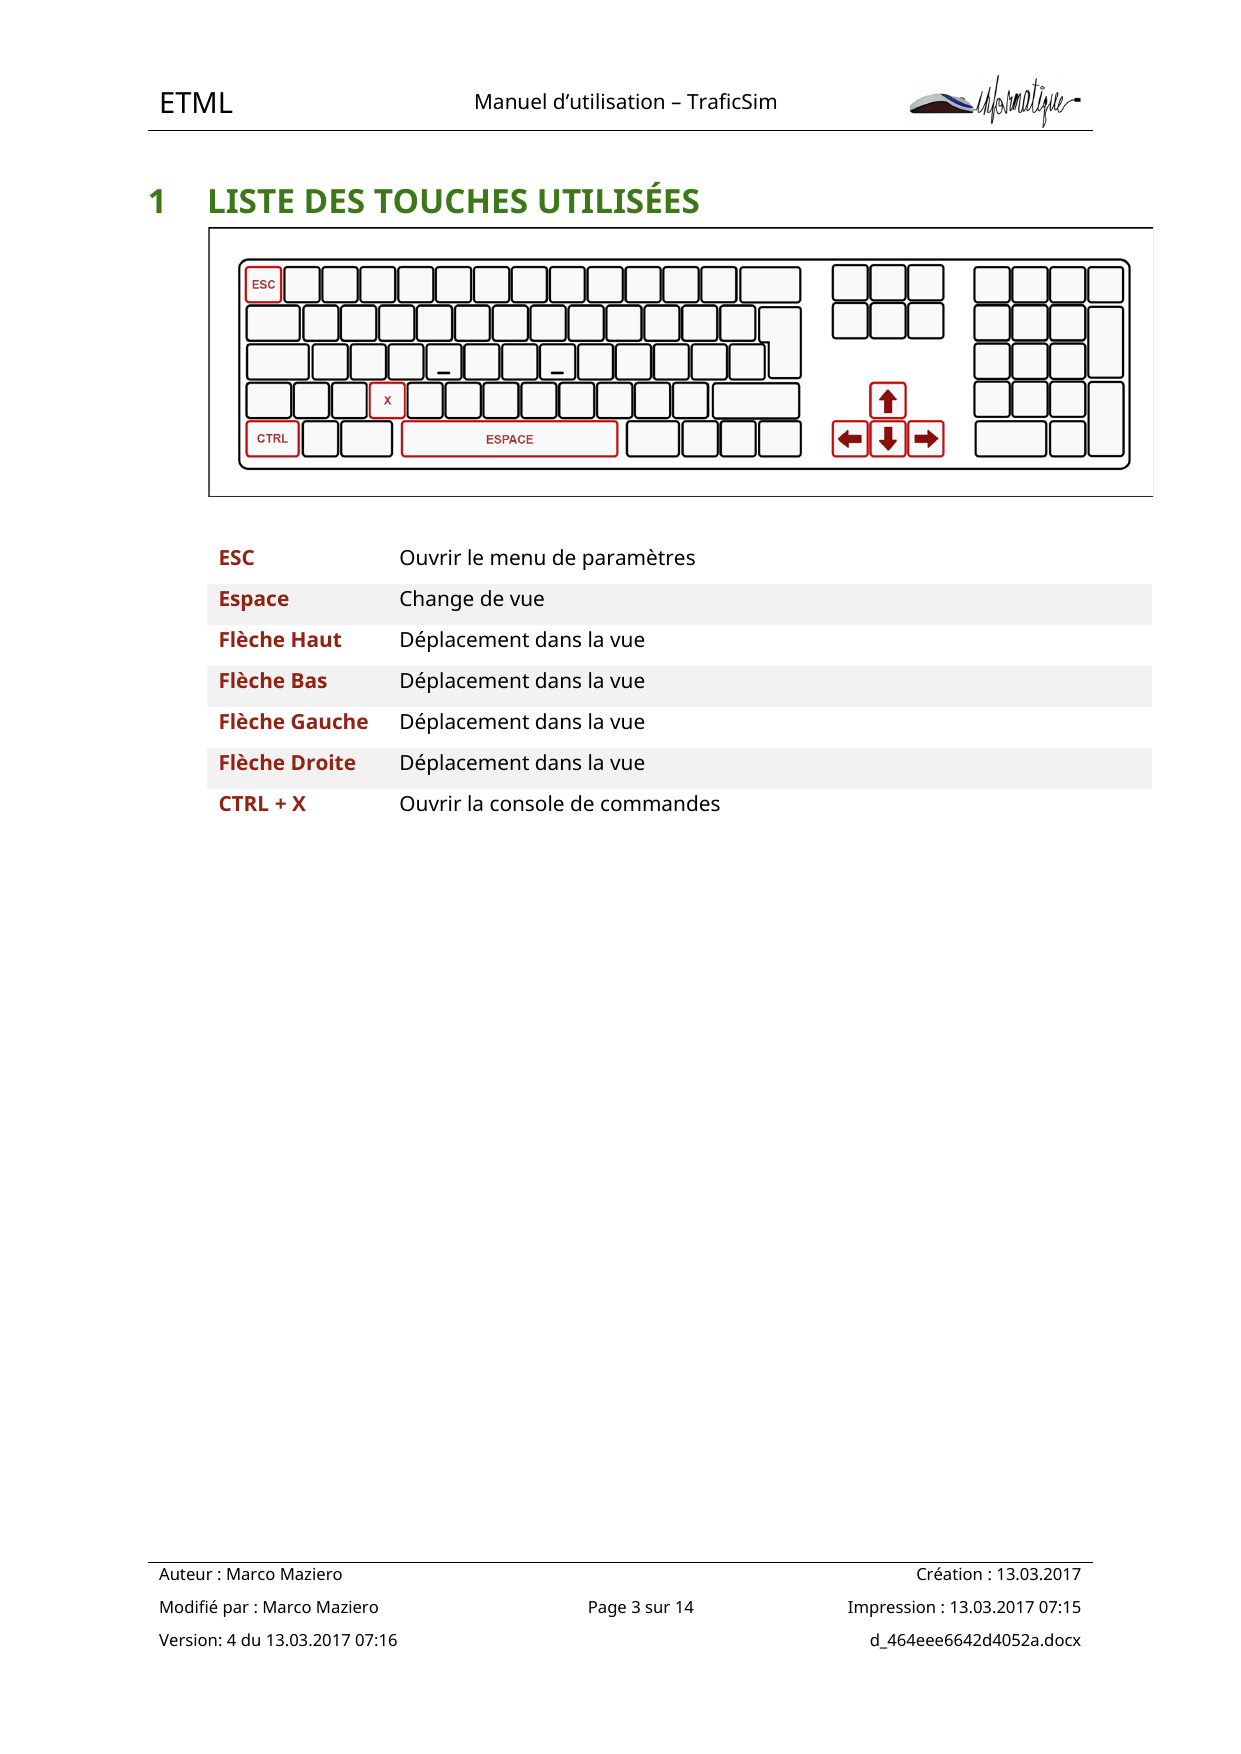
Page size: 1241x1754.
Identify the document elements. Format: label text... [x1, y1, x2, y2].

picture [208, 227, 1154, 497]
table_cell Déplacement dans la vue [388, 625, 1152, 666]
table_header ESC [207, 543, 388, 584]
table_cell Déplacement dans la vue [388, 748, 1152, 789]
table_cell Déplacement dans la vue [388, 666, 1152, 707]
table_cell Flèche Haut [207, 625, 388, 666]
table_cell Flèche Droite [207, 748, 388, 789]
table_cell Change de vue [388, 584, 1152, 625]
table_cell Flèche Bas [207, 666, 388, 707]
table_cell Ouvrir la console de commandes [388, 789, 1152, 830]
table_header Ouvrir le menu de paramètres [388, 543, 1152, 584]
table_cell Flèche Gauche [207, 707, 388, 748]
table_cell Déplacement dans la vue [388, 707, 1152, 748]
table_cell Espace [207, 584, 388, 625]
subtitle Liste des touches utilisées [148, 178, 1092, 223]
table_cell CTRL + X [207, 789, 388, 830]
picture [909, 75, 1082, 128]
